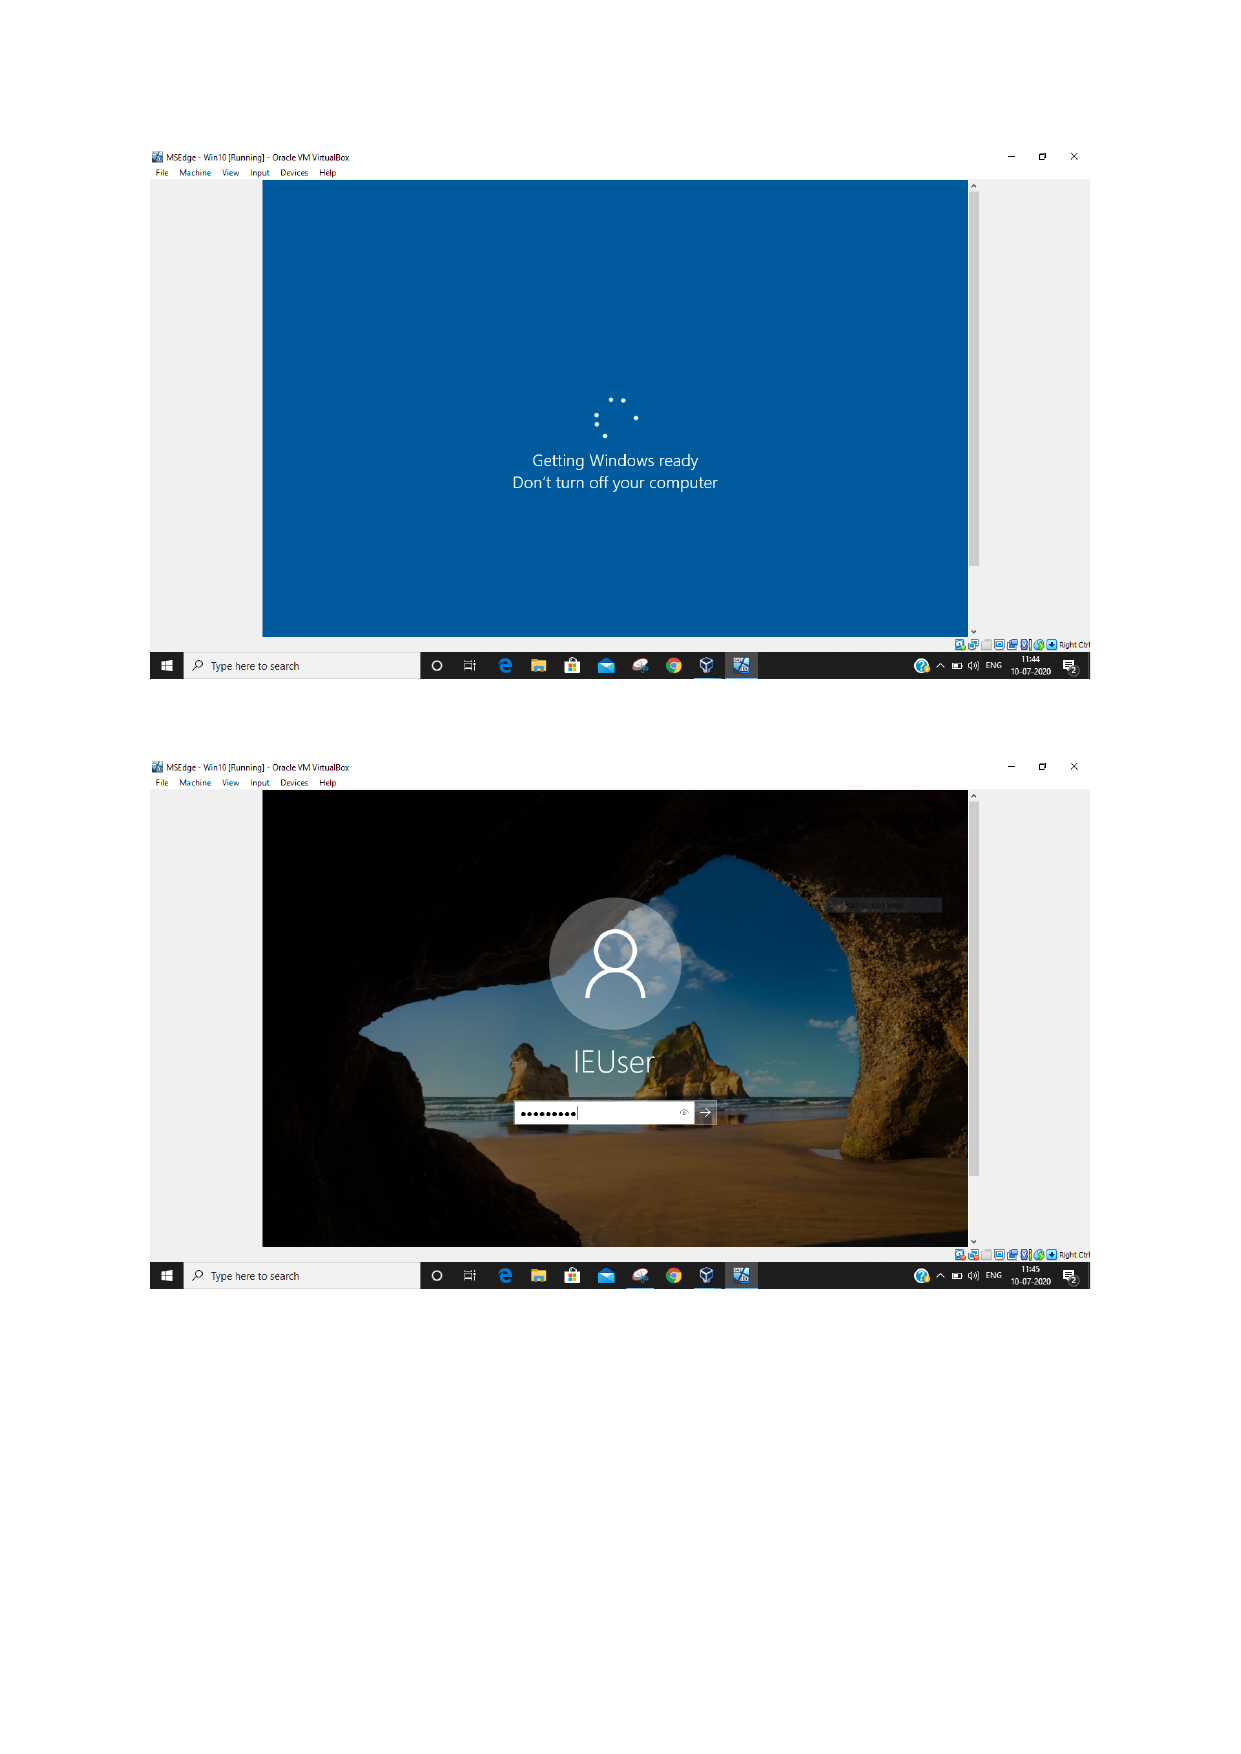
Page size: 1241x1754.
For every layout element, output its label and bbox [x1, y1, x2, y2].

picture [150, 759, 1091, 1289]
picture [150, 150, 1091, 679]
